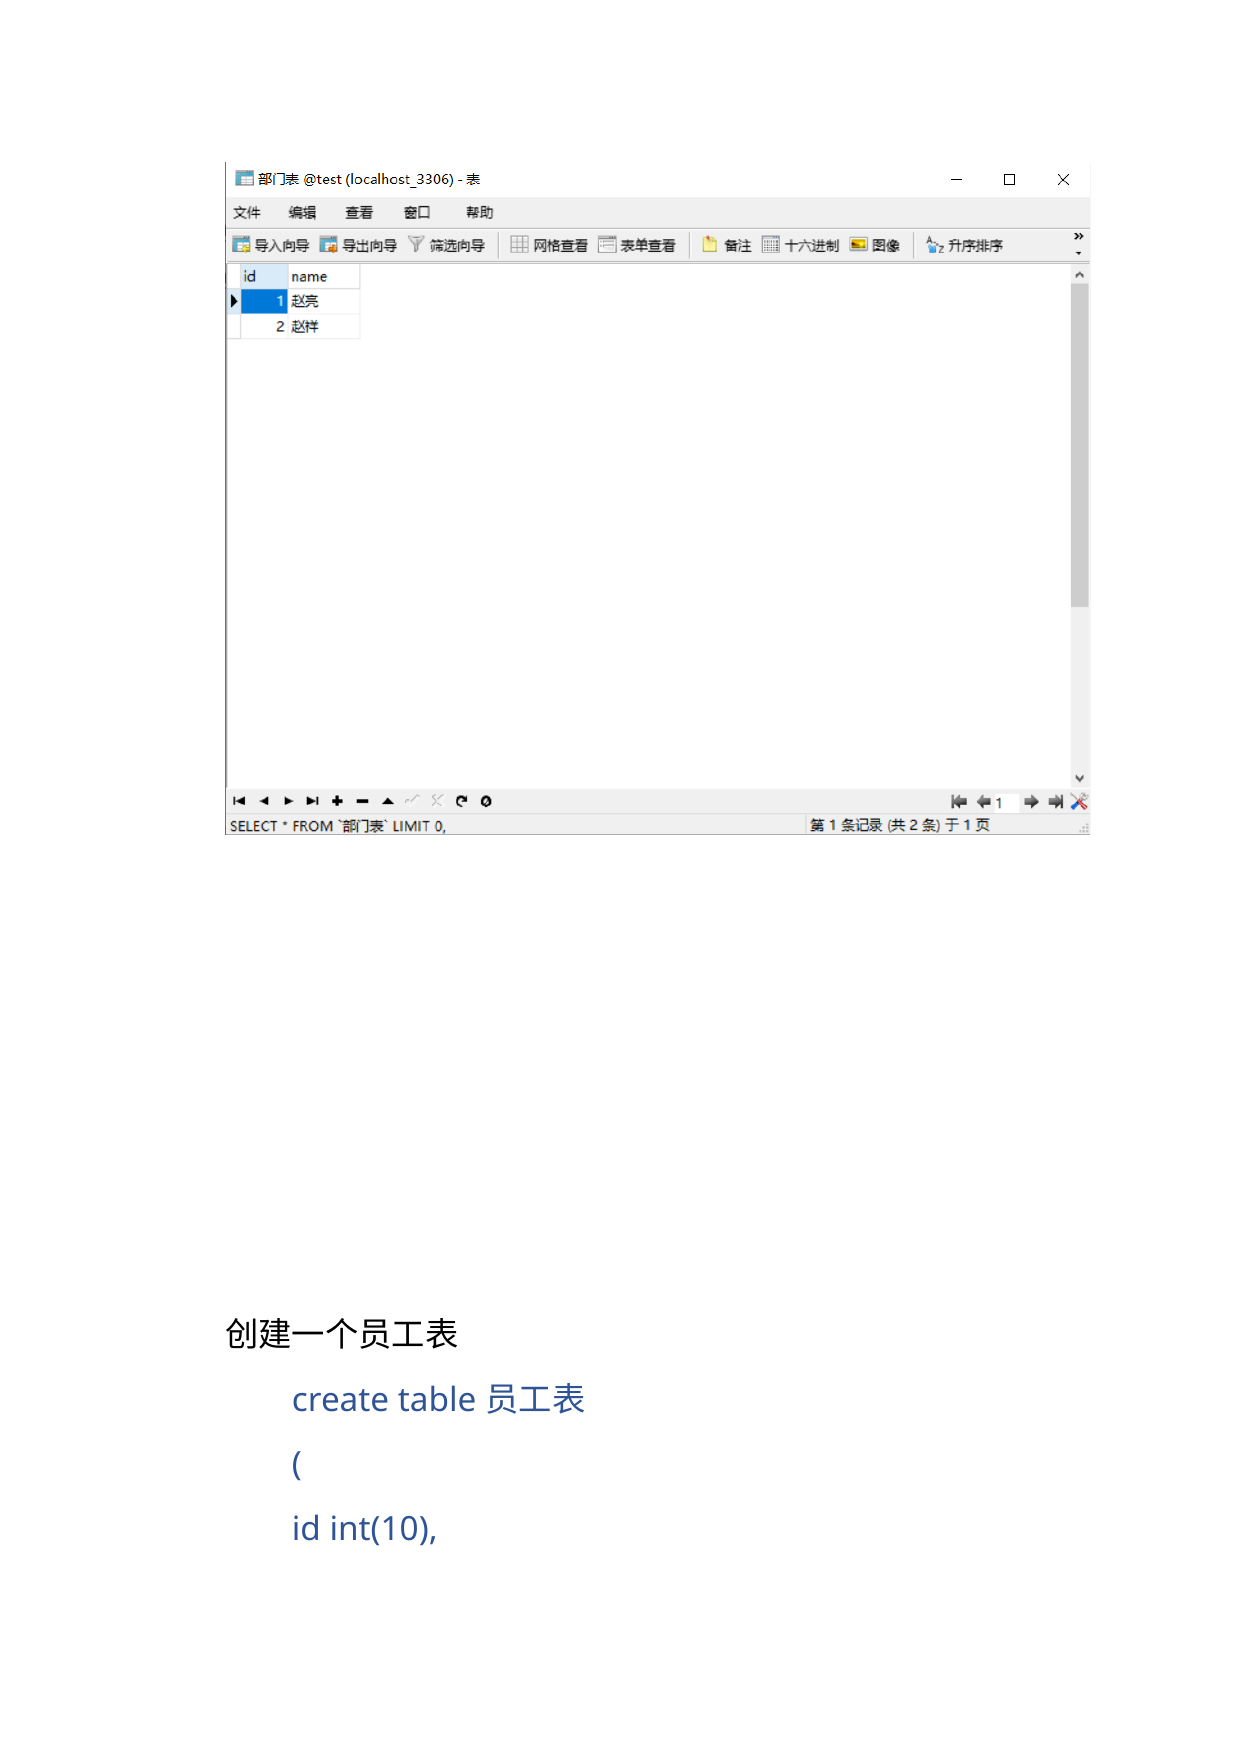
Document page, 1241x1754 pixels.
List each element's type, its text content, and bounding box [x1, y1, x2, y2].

picture [225, 162, 1091, 835]
list id int(10), [225, 1494, 1053, 1559]
list 创建一个员工表 [225, 1299, 1053, 1364]
list ( [225, 1429, 1053, 1494]
list create table 员工表 [225, 1364, 1053, 1429]
